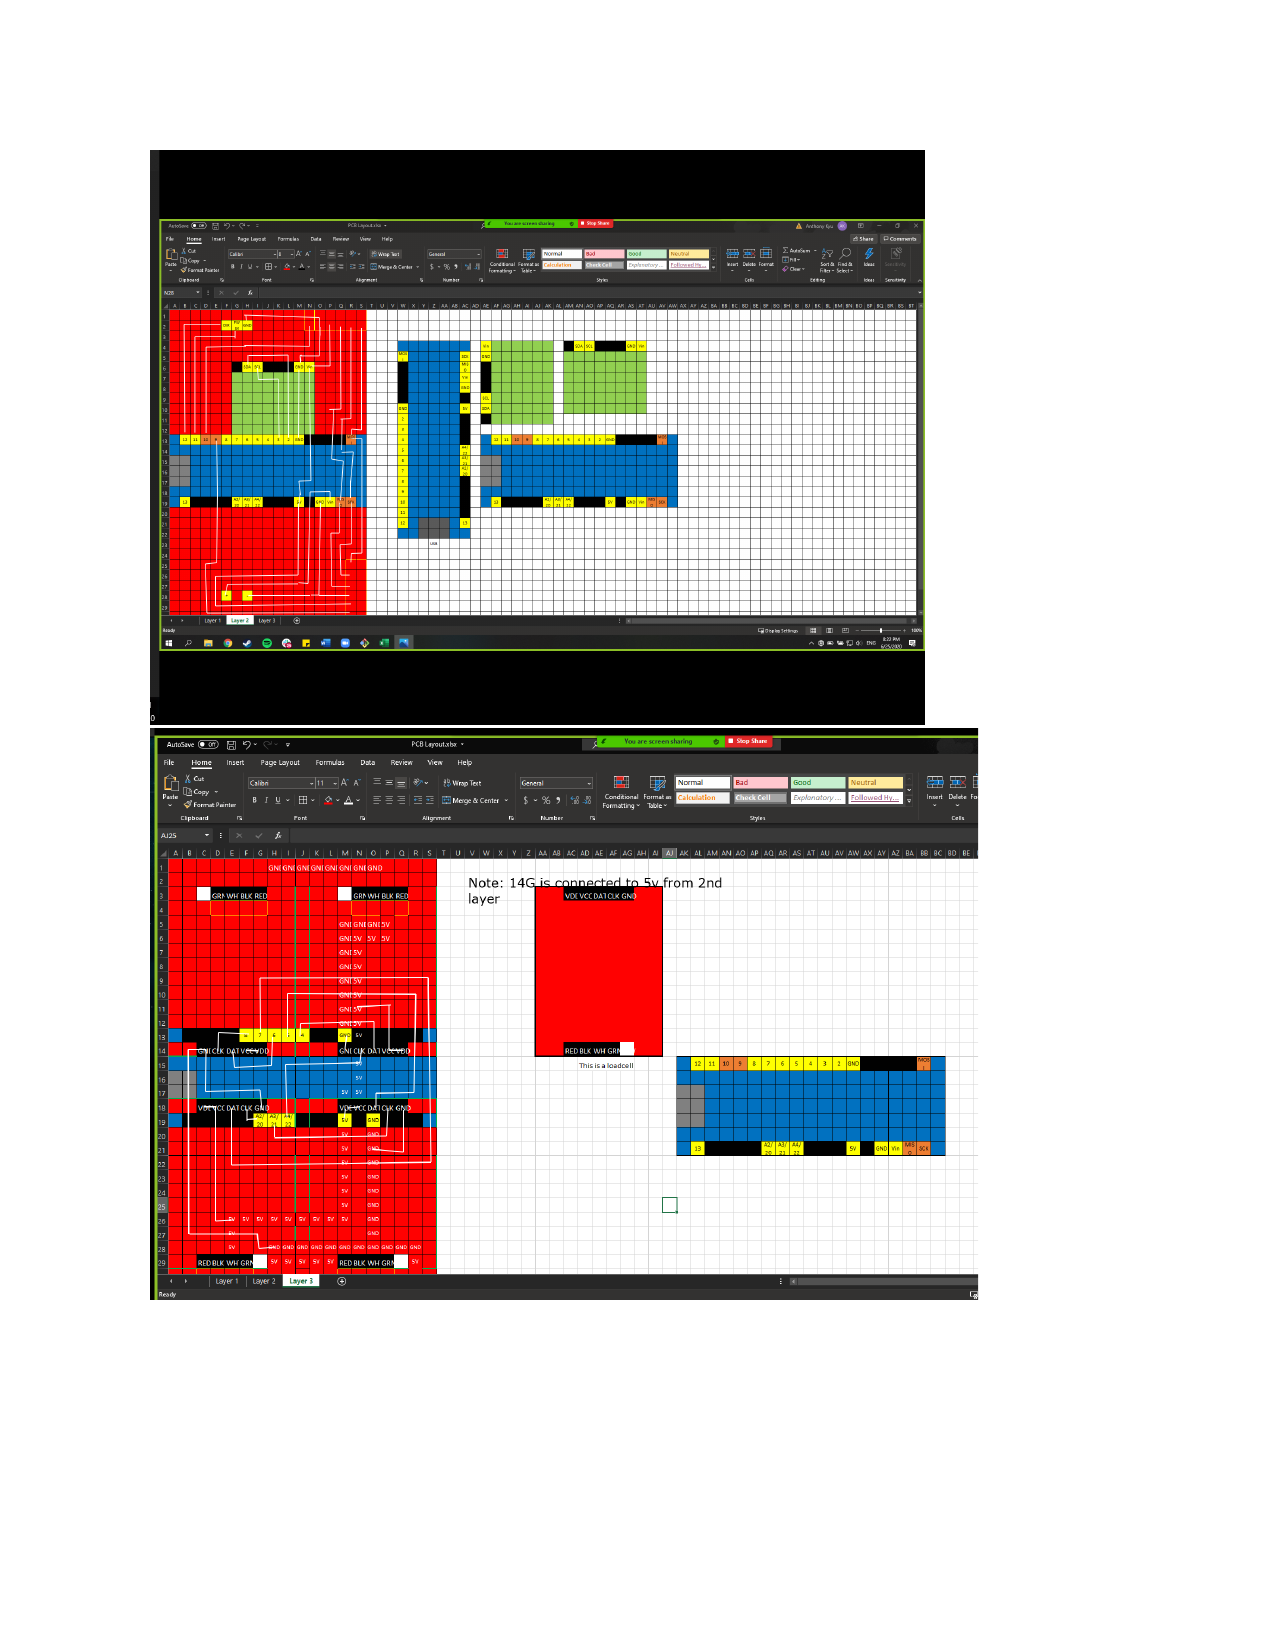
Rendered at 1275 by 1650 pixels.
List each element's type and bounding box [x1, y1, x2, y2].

picture [150, 728, 979, 1300]
picture [150, 150, 925, 725]
